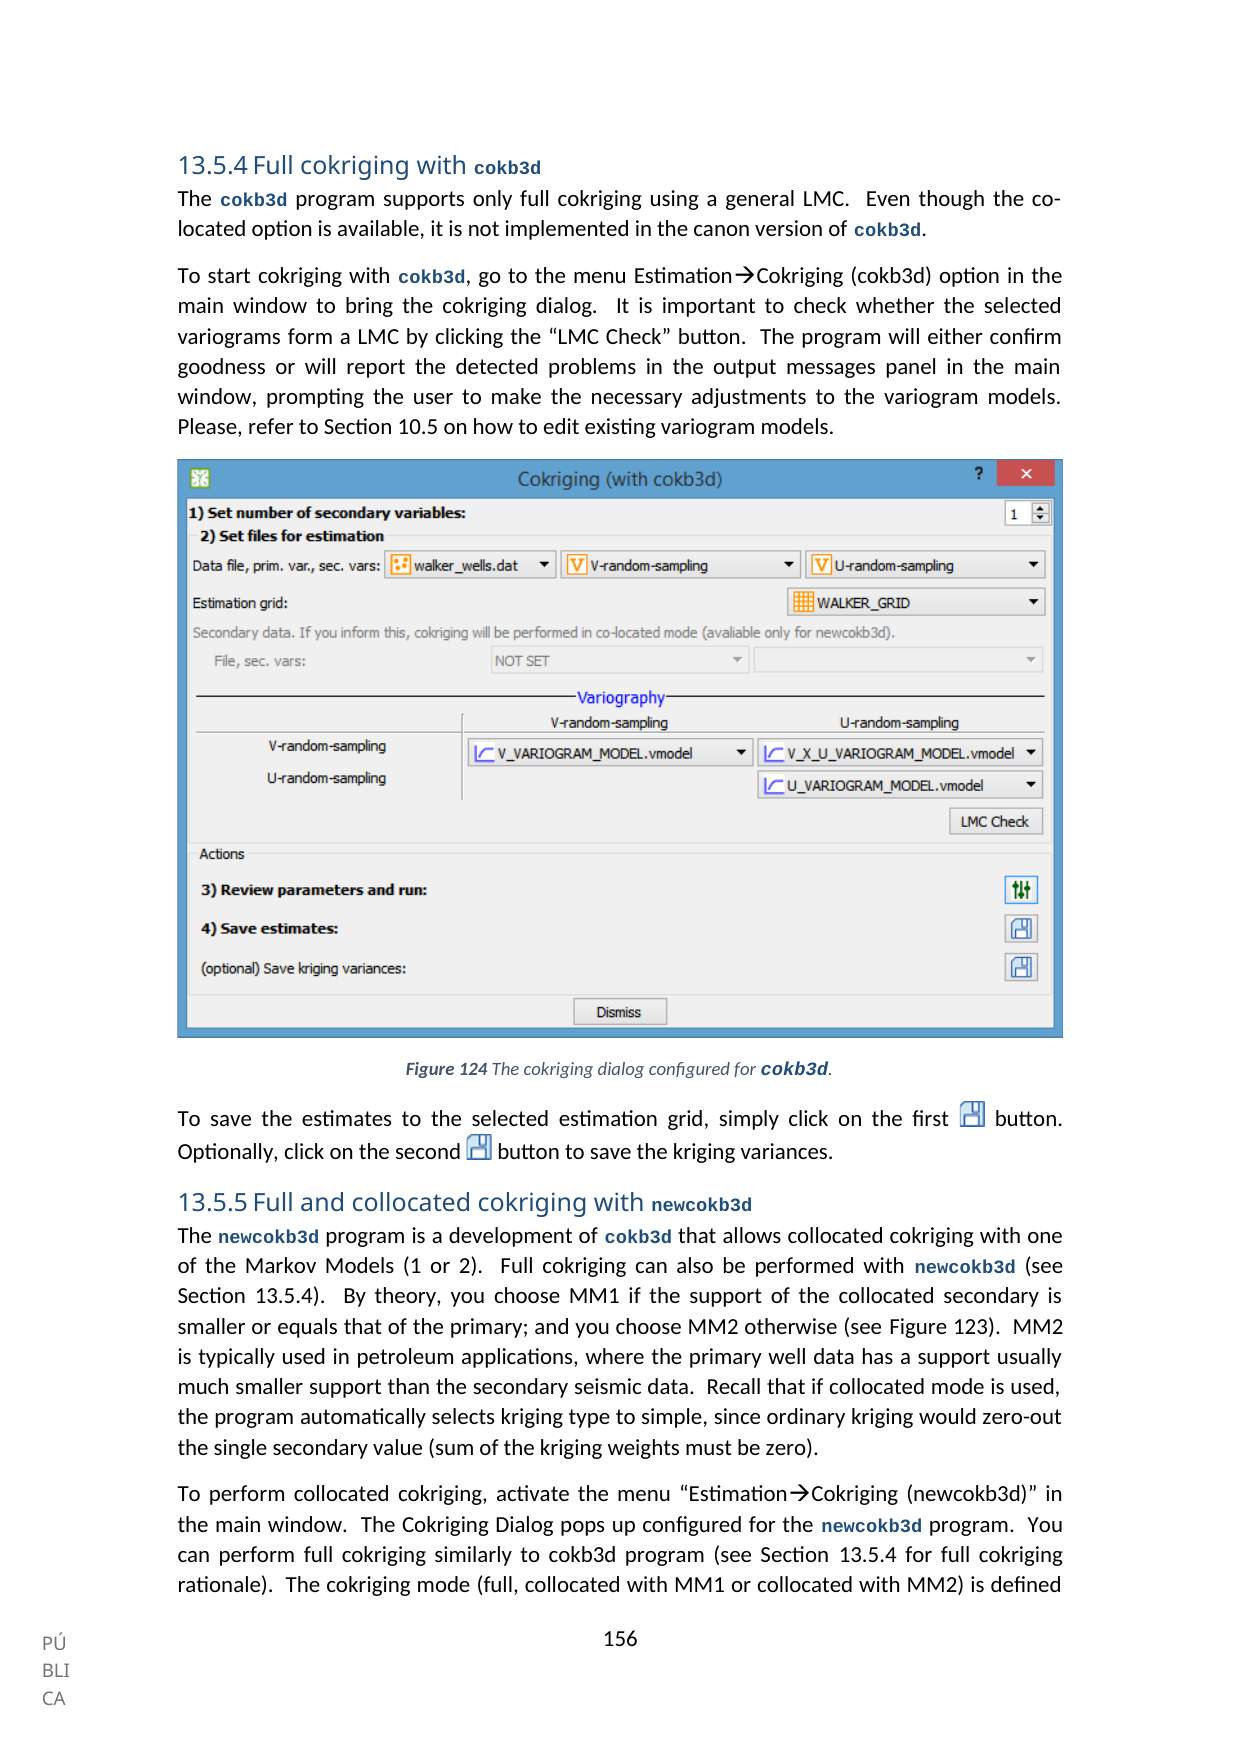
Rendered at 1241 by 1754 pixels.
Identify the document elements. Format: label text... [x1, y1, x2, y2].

picture [959, 1101, 985, 1127]
subtitle Full and collocated cokriging with newcokb3d [177, 1184, 1063, 1218]
picture [466, 1134, 492, 1160]
text To start cokriging with cokb3d, go to the menu EstimationCokriging (cokb3d) option in the main window to bring the cokriging dialog. It is important to check whether the selected variograms form a LMC by clicking the “LMC Check” button. The program will either confirm goodness or will report the detected problems in the output messages panel in the main window, prompting the user to make the necessary adjustments to the variogram models. Please, refer to Section 10.5 on how to edit existing variogram models. [177, 261, 1063, 441]
subtitle Full cokriging with cokb3d [177, 148, 1063, 182]
picture [177, 459, 1063, 1038]
text To save the estimates to the selected estimation grid, simply click on the first button. Optionally, click on the second button to save the kriging variances. [177, 1101, 1063, 1166]
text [177, 1479, 1063, 1598]
text The cokb3d program supports only full cokriging using a general LMC. Even though the co-located option is available, it is not implemented in the canon version of cokb3d. [177, 184, 1063, 243]
